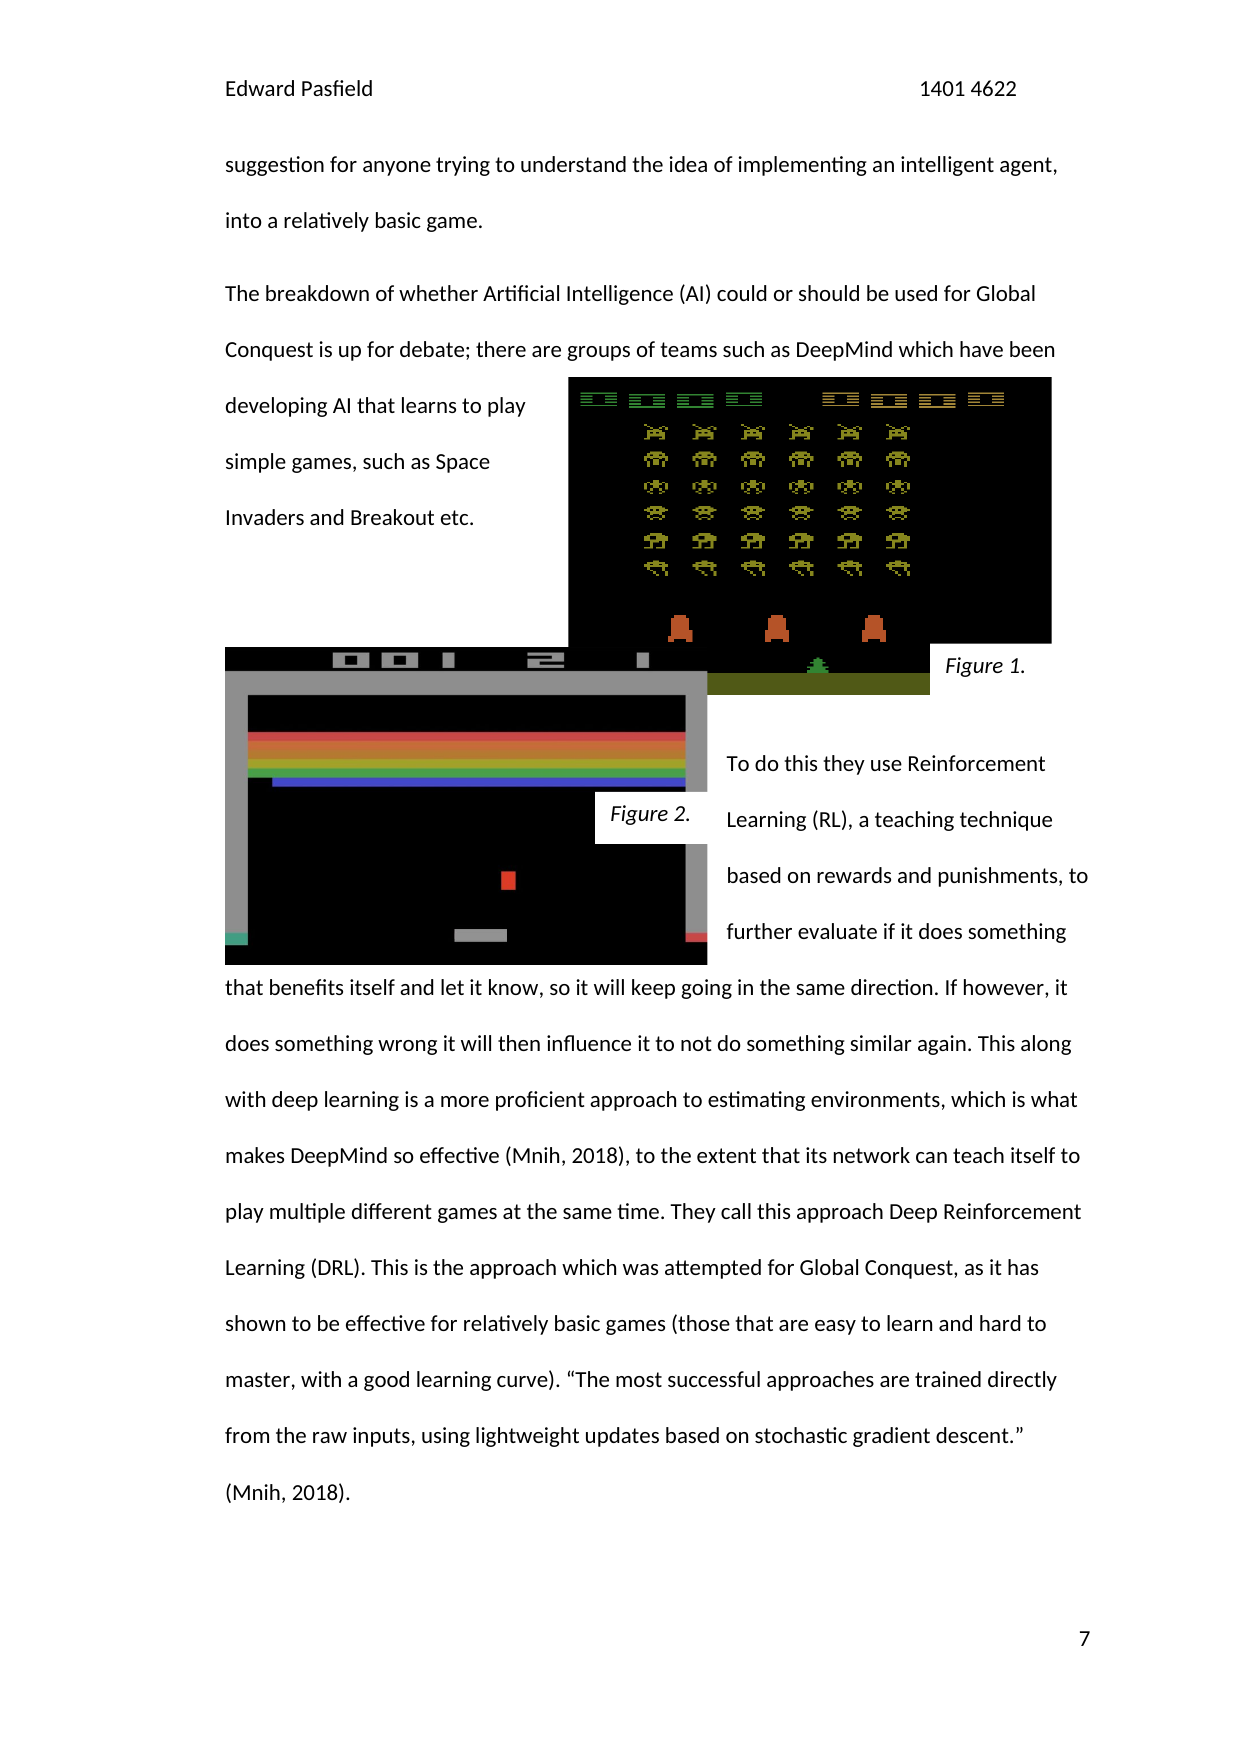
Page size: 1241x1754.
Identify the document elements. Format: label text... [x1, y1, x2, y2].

picture [225, 377, 1052, 965]
text The breakdown of whether Artificial Intelligence (AI) could or should be used for Global Conquest is up for debate; there are groups of teams such as DeepMind which have been developing AI that learns to play simple games, such as Space Invaders and Breakout etc. [225, 279, 1090, 531]
text To do this they use Reinforcement Learning (RL), a teaching technique based on rewards and punishments, to further evaluate if it does something that benefits itself and let it know, so it will keep going in the same direction. If however, it does something wrong it will then influence it to not do something similar again. This along with deep learning is a more proficient approach to estimating environments, which is what makes DeepMind so effective (Mnih, 2018), to the extent that its network can teach itself to play multiple different games at the same time. They call this approach Deep Reinforcement Learning (DRL). This is the approach which was attempted for Global Conquest, as it has shown to be effective for relatively basic games (those that are easy to learn and hard to master, with a good learning curve). “The most successful approaches are trained directly from the raw inputs, using lightweight updates based on stochastic gradient descent.” (Mnih, 2018). [225, 648, 1090, 1506]
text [225, 150, 1090, 234]
